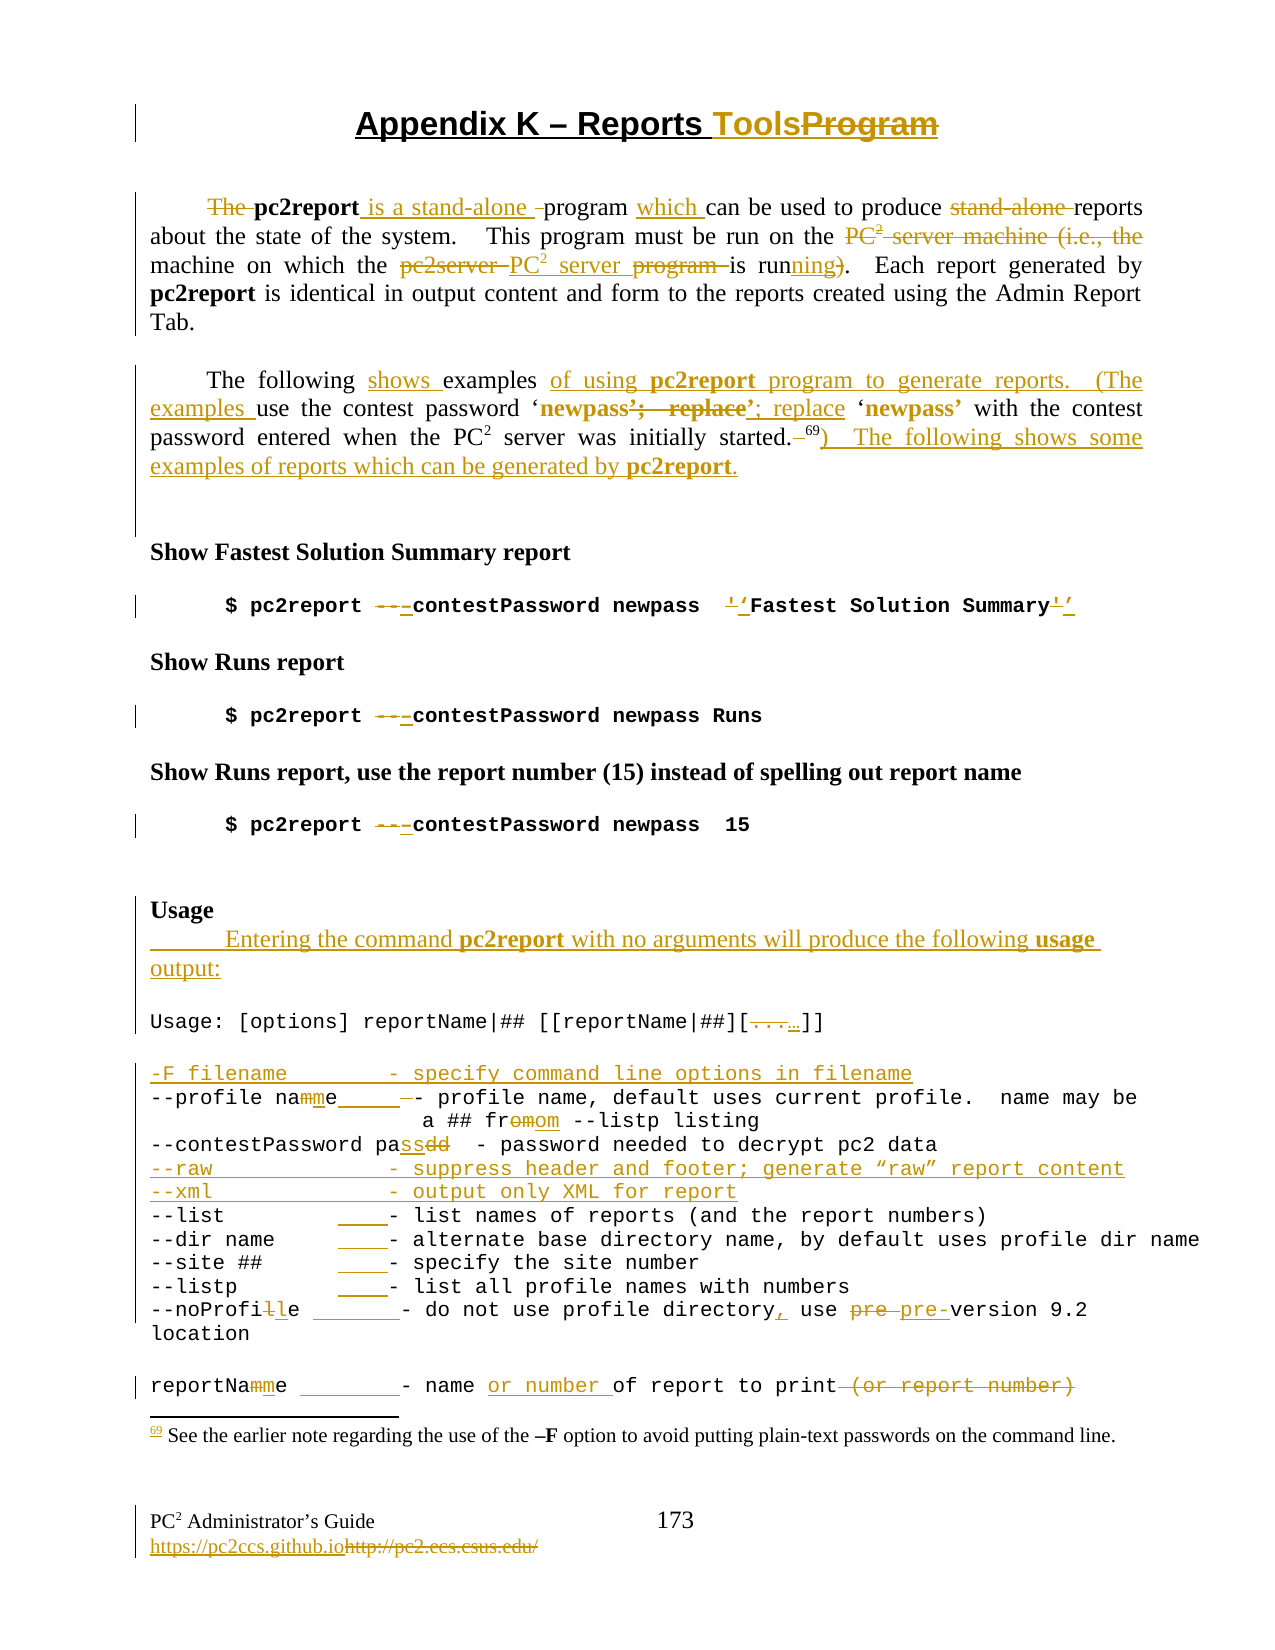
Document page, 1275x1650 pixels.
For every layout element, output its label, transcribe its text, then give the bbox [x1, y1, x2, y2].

text --profile nae- profile name, default uses current profile. name may be a ## fr --listp listing [150, 1087, 1143, 1134]
text pc2reportprogram can be used to produce reports about the state of the system. This program must be run on the machine on which the is run. Each report generated by pc2report is identical in output content and form to the reports created using the Admin Report Tab. [150, 192, 1143, 336]
text Appendix K – Reports [150, 104, 1143, 142]
text --dir name - alternate base directory name, by default uses profile dir name [150, 1228, 1209, 1252]
text Show Runs report, use the report number (15) instead of spelling out report name [150, 757, 1143, 786]
text --listp - list all profile names with numbers [150, 1276, 1143, 1299]
text Usage [150, 896, 1143, 924]
text Show Runs report [150, 647, 1143, 676]
text --site ## - specify the site number [150, 1252, 1143, 1276]
text --contestPassword pa - password needed to decrypt pc2 data [150, 1134, 1143, 1158]
text $ pc2report contestPassword newpass Fastest Solution Summary [150, 595, 1143, 618]
text $ pc2report contestPassword newpass 15 [150, 814, 1143, 838]
text --list - list names of reports (and the report numbers) [150, 1205, 1143, 1228]
text The following examples use the contest password ‘newpass ‘newpass’ with the contest password entered when the PC2 server was initially started. [150, 365, 1143, 480]
text Usage: [options] reportName|## [[reportName|##][]] [150, 1011, 1143, 1034]
text --noProfie - do not use profile directory use version 9.2 location [150, 1299, 1143, 1347]
text $ pc2report contestPassword newpass Runs [150, 704, 1143, 728]
text reportNae - name of report to print [150, 1376, 1143, 1399]
text Show Fastest Solution Summary report [150, 537, 1143, 566]
